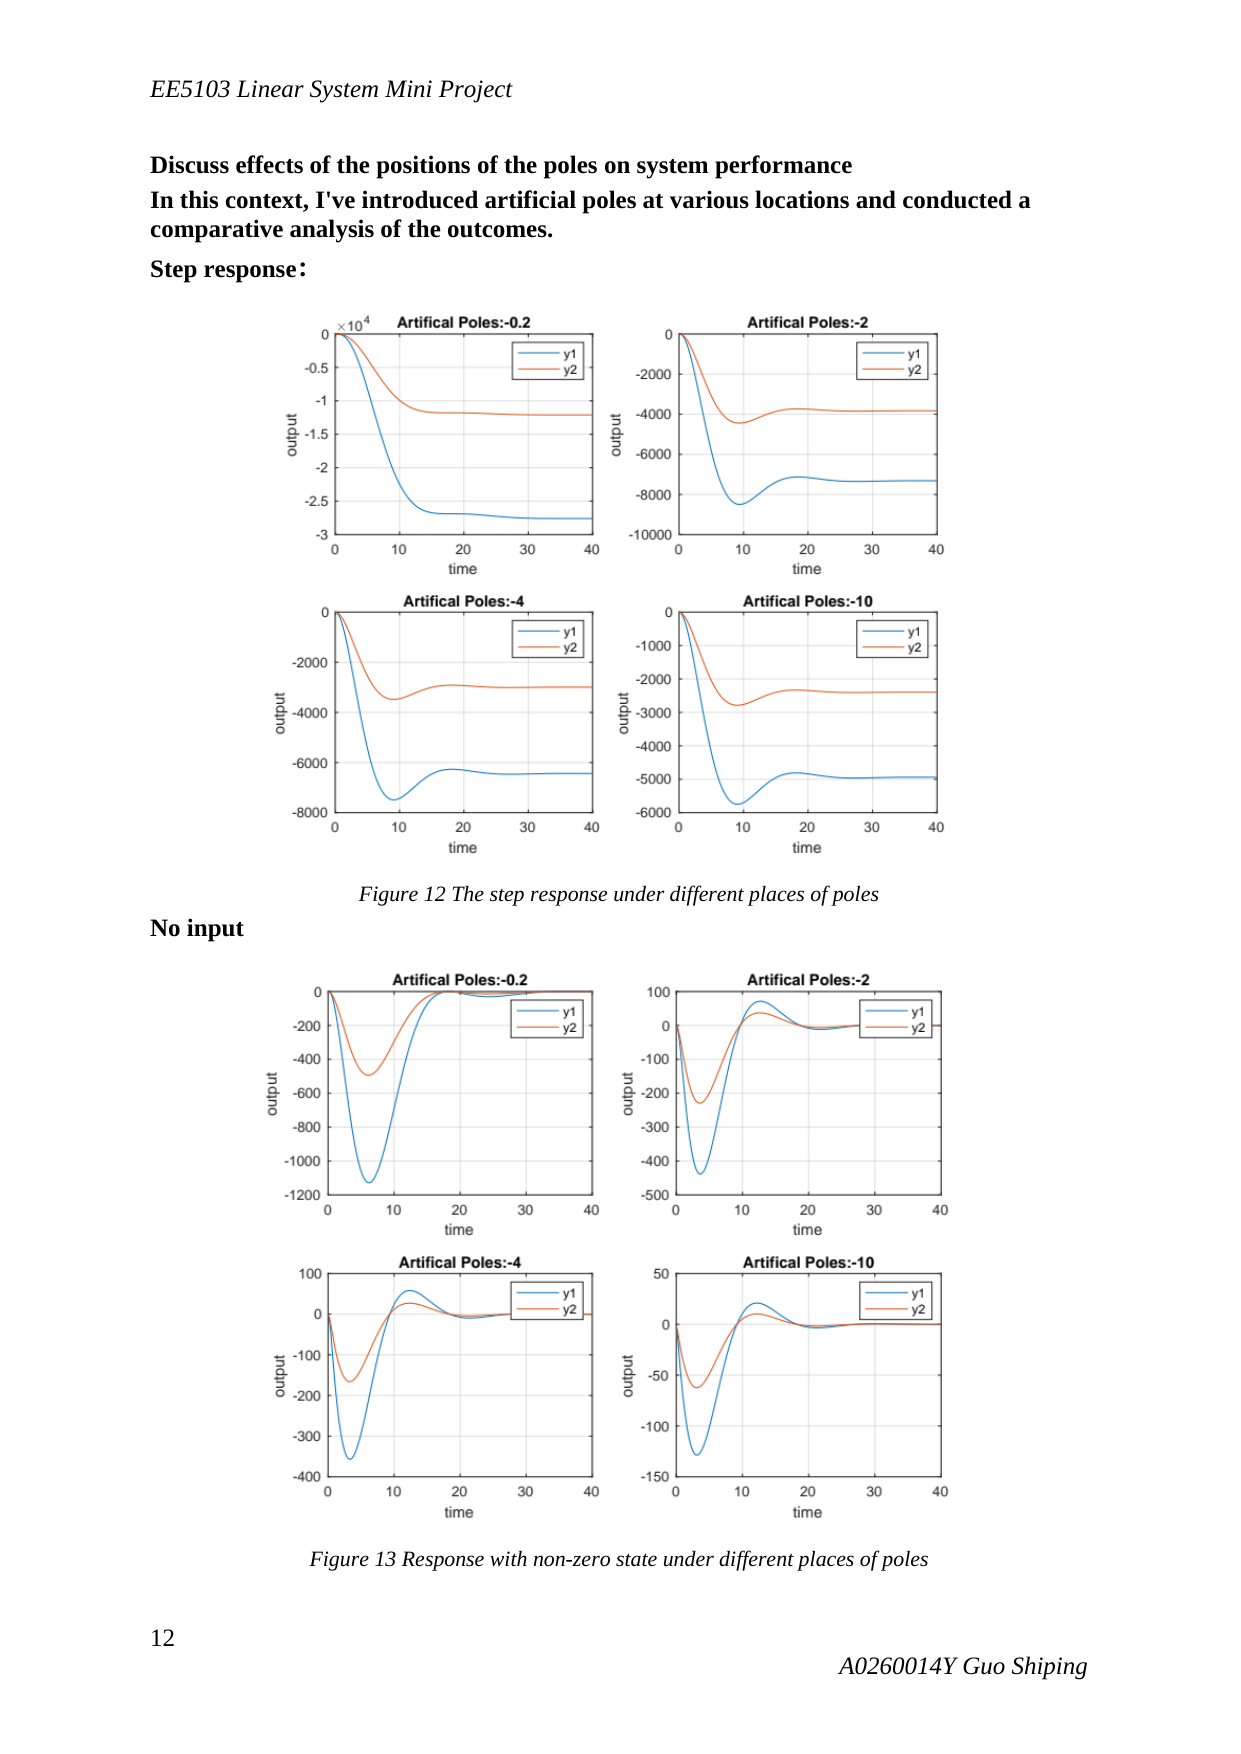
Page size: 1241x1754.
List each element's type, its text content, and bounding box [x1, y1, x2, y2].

text Figure 13 Response with non-zero state under different places of poles [150, 1546, 1090, 1571]
text No input [150, 913, 1090, 941]
text In this context, I've introduced artificial poles at various locations and conducted a comparative analysis of the outcomes. [150, 185, 1090, 242]
text Figure 12 The step response under different places of poles [150, 881, 1090, 906]
text Discuss effects of the positions of the poles on system performance [150, 150, 1090, 179]
text Step response： [150, 249, 1090, 285]
